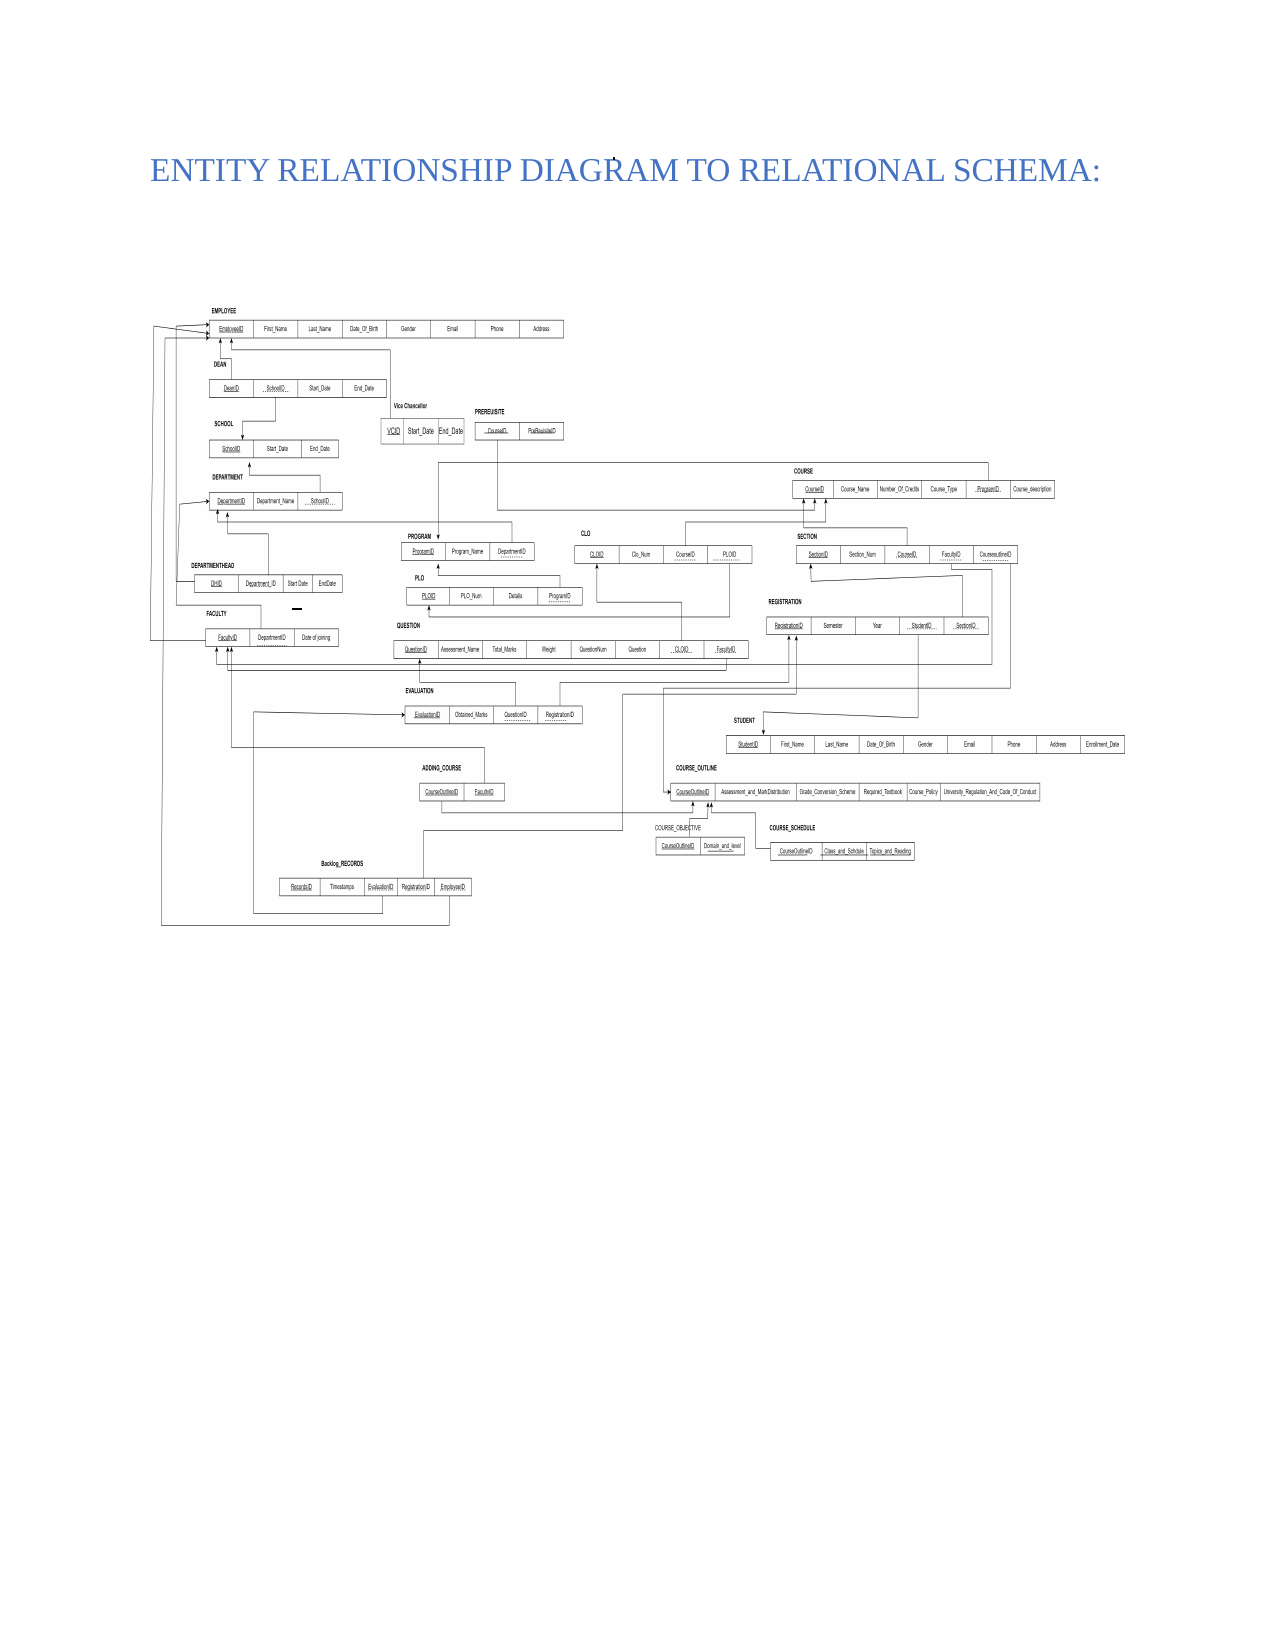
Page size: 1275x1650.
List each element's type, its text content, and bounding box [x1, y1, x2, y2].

subtitle ENTITY RELATIONSHIP DIAGRAM TO RELATIONAL SCHEMA: [150, 150, 1125, 188]
picture [150, 302, 1125, 927]
